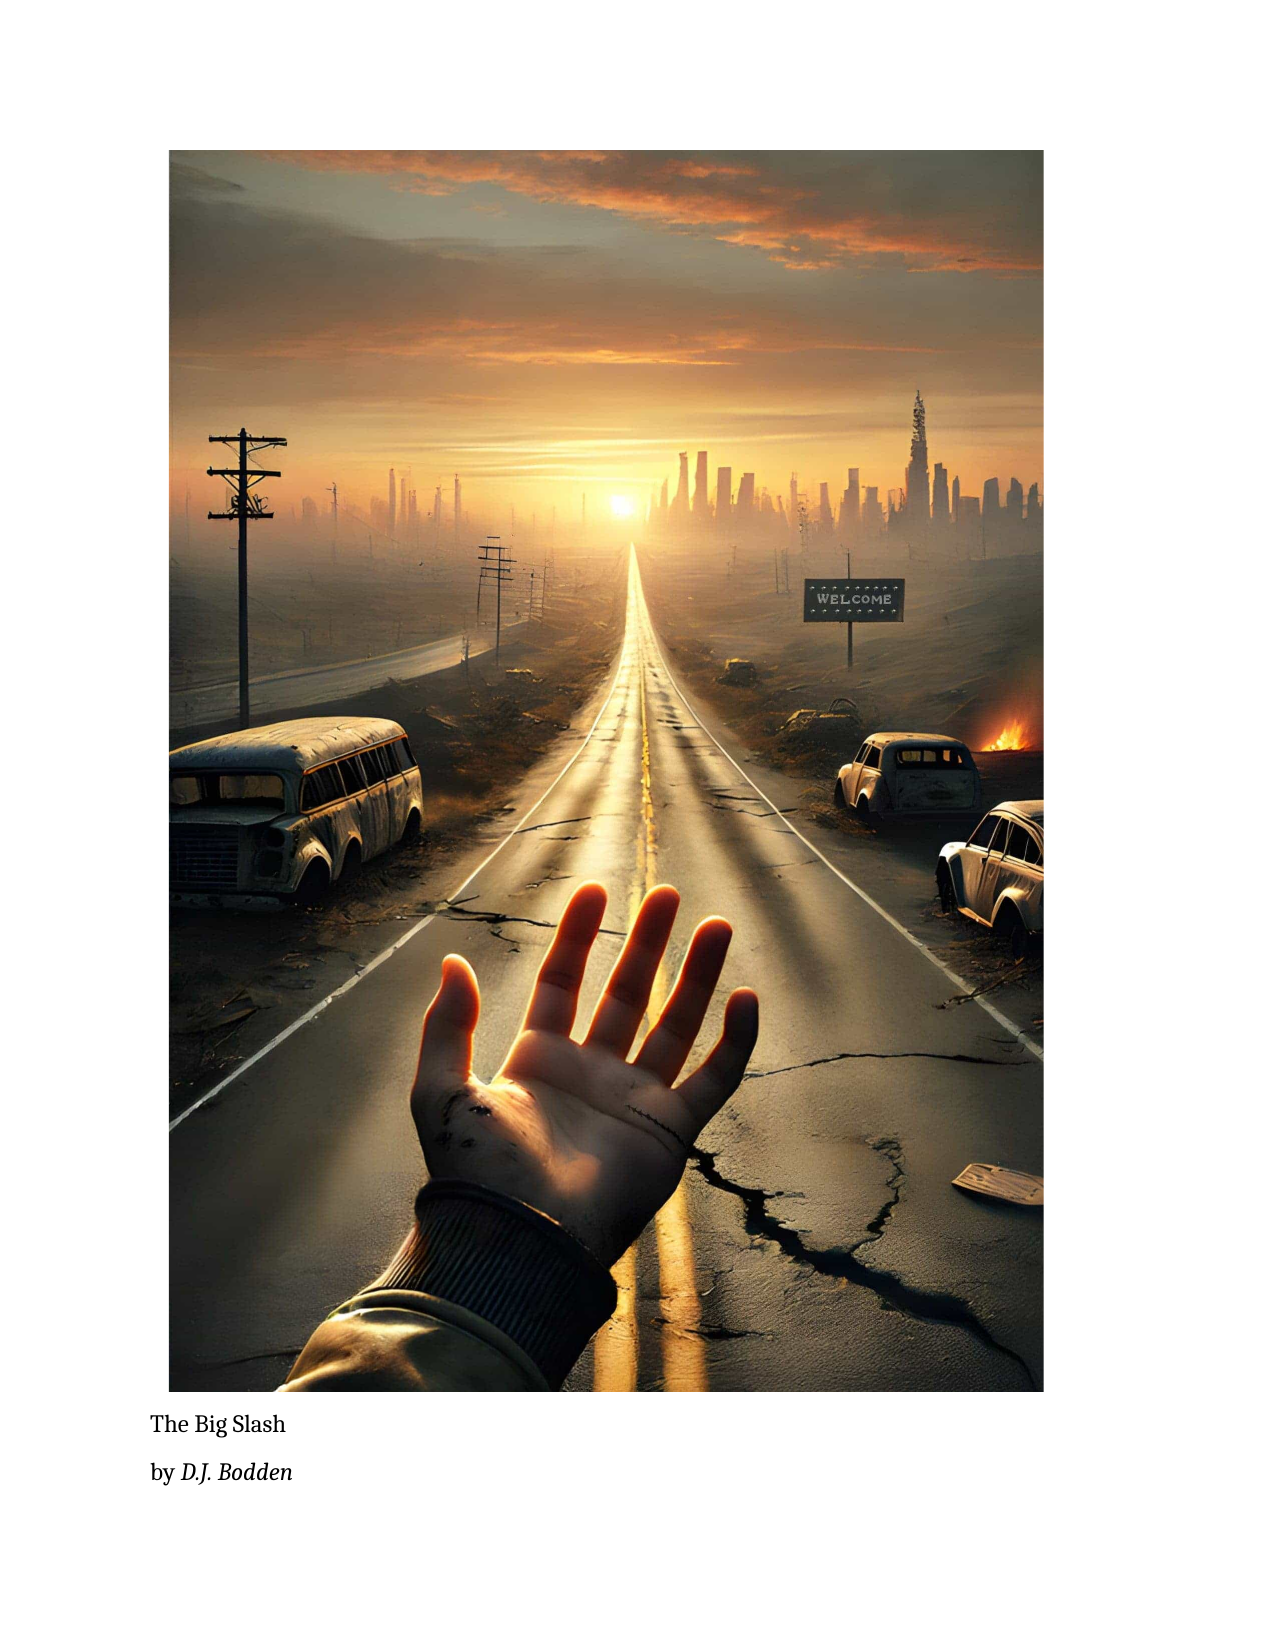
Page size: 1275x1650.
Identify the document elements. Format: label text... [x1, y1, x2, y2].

text by D.J. Bodden [150, 1458, 1125, 1487]
text The Big Slash [150, 1410, 1125, 1439]
picture [168, 150, 1044, 1392]
